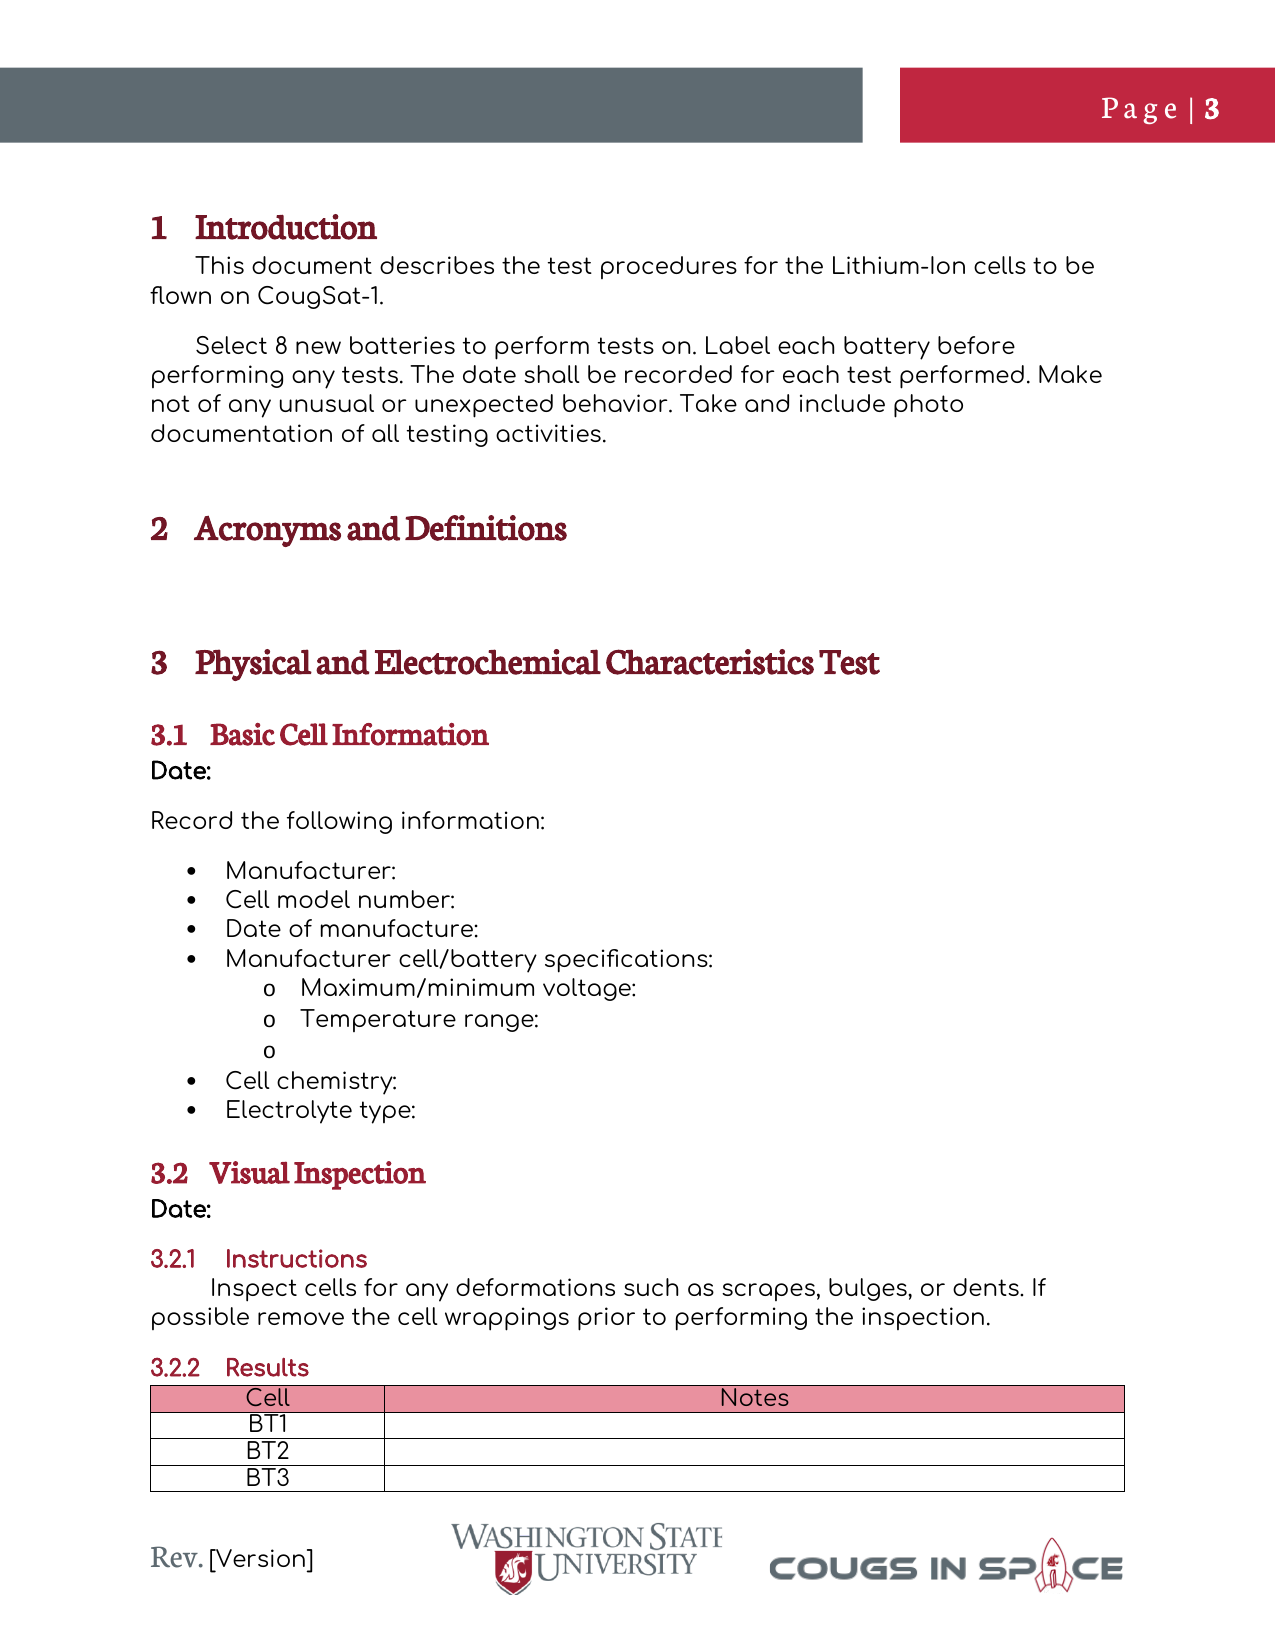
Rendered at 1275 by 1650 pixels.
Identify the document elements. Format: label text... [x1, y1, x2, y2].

table_cell [385, 1439, 1124, 1465]
picture [769, 1537, 1123, 1594]
list Manufacturer: [187, 859, 1125, 884]
subtitle Basic Cell Information [150, 710, 1125, 752]
table_cell BT1 [151, 1413, 384, 1438]
subtitle Results [150, 1356, 1125, 1381]
text Select 8 new batteries to perform tests on. Label each battery before performing any tests. The date shall be recorded for each test performed. Make not of any unusual or unexpected behavior. Take and include photo documentation of all testing activities. [150, 334, 1125, 447]
text Inspect cells for any deformations such as scrapes, bulges, or dents. If possible remove the cell wrappings prior to performing the inspection. [150, 1276, 1125, 1331]
list Maximum/minimum voltage: [262, 976, 1125, 1003]
subtitle Introduction [150, 200, 1125, 247]
subtitle Instructions [150, 1247, 1125, 1273]
list Date of manufacture: [187, 917, 1125, 943]
table_header Cell [151, 1386, 384, 1412]
text Record the following information: [150, 809, 1125, 834]
subtitle Acronyms and Definitions [150, 501, 1125, 548]
table_cell [385, 1466, 1124, 1491]
list Temperature range: [262, 1007, 1125, 1034]
picture [450, 1522, 723, 1595]
text Date: [150, 759, 1125, 784]
text This document describes the test procedures for the Lithium-Ion cells to be flown on CougSat-1. [150, 254, 1125, 309]
table_cell BT3 [151, 1466, 384, 1491]
text Date: [150, 1197, 1125, 1222]
list Electrolyte type: [187, 1098, 1125, 1124]
table_cell BT2 [151, 1439, 384, 1465]
list Cell model number: [187, 888, 1125, 914]
table_header Notes [385, 1386, 1124, 1412]
list Cell chemistry: [187, 1069, 1125, 1095]
subtitle Physical and Electrochemical Characteristics Test [150, 635, 1125, 682]
subtitle Visual Inspection [150, 1148, 1125, 1191]
table_cell [385, 1413, 1124, 1438]
list Manufacturer cell/battery specifications: [187, 947, 1125, 972]
